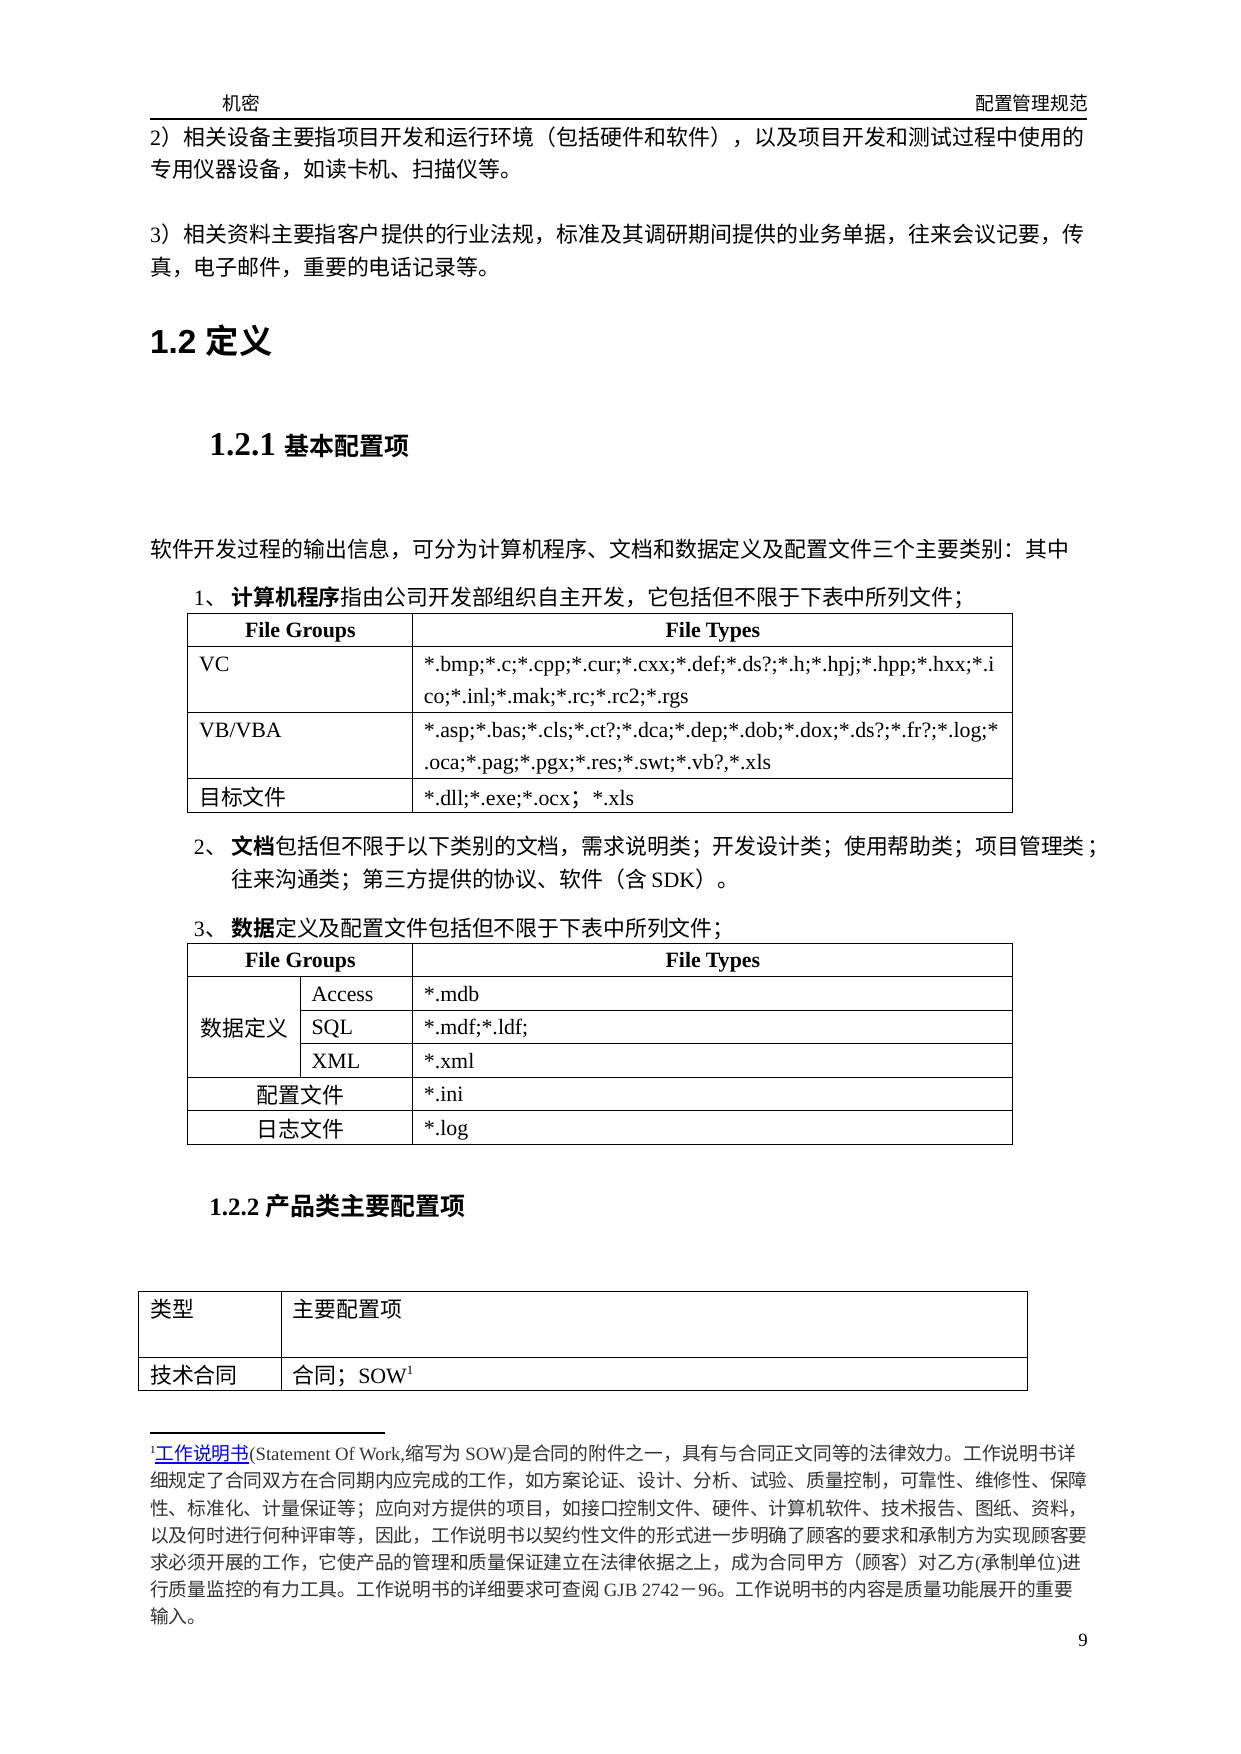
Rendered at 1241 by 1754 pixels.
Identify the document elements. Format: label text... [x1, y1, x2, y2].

table_cell *.xml [413, 1044, 1012, 1077]
table_cell *.ini [413, 1078, 1012, 1110]
subtitle 定义 [150, 307, 1087, 372]
table_cell *.mdf;*.ldf; [413, 1011, 1012, 1043]
table_cell XML [301, 1044, 412, 1077]
table_cell 合同；SOW [282, 1358, 1027, 1390]
table_cell *.asp;*.bas;*.cls;*.ct?;*.dca;*.dep;*.dob;*.dox;*.ds?;*.fr?;*.log;*.oca;*.pag;*.pgx;*.res;*.swt;*.vb?,*.xls [413, 713, 1012, 778]
list 数据定义及配置文件包括但不限于下表中所列文件； [194, 910, 1087, 943]
table_header File Groups [188, 944, 412, 976]
table_cell Access [301, 977, 412, 1010]
table_cell *.bmp;*.c;*.cpp;*.cur;*.cxx;*.def;*.ds?;*.h;*.hpj;*.hpp;*.hxx;*.ico;*.inl;*.mak;*.rc;*.rc2;*.rgs [413, 647, 1012, 712]
table_cell *.log [413, 1111, 1012, 1144]
table_header File Types [413, 614, 1012, 646]
table_header File Groups [188, 614, 412, 646]
table_cell VC [188, 647, 412, 712]
text 软件开发过程的输出信息，可分为计算机程序、文档和数据定义及配置文件三个主要类别：其中 [150, 531, 1087, 564]
table_cell *.mdb [413, 977, 1012, 1010]
table_cell VB/VBA [188, 713, 412, 778]
table_cell 技术合同 [139, 1358, 281, 1390]
table_cell SQL [301, 1011, 412, 1043]
table_cell 配置文件 [188, 1078, 412, 1110]
table_cell *.dll;*.exe;*.ocx；*.xls [413, 779, 1012, 812]
list 计算机程序指由公司开发部组织自主开发，它包括但不限于下表中所列文件； [194, 580, 1087, 612]
table_header File Types [413, 944, 1012, 976]
text 2）相关设备主要指项目开发和运行环境（包括硬件和软件），以及项目开发和测试过程中使用的专用仪器设备，如读卡机、扫描仪等。 [150, 120, 1087, 184]
text 3）相关资料主要指客户提供的行业法规，标准及其调研期间提供的业务单据，往来会议记要，传真，电子邮件，重要的电话记录等。 [150, 217, 1087, 282]
table_cell 数据定义 [188, 977, 300, 1077]
table_cell 日志文件 [188, 1111, 412, 1144]
list 文档包括但不限于以下类别的文档，需求说明类；开发设计类；使用帮助类；项目管理类；往来沟通类；第三方提供的协议、软件（含SDK）。 [194, 829, 1087, 894]
subtitle 产品类主要配置项 [156, 1172, 1087, 1237]
table_header 类型 [139, 1292, 281, 1357]
table_header 主要配置项 [282, 1292, 1027, 1357]
table_cell 目标文件 [188, 779, 412, 812]
subtitle 基本配置项 [156, 411, 1087, 476]
